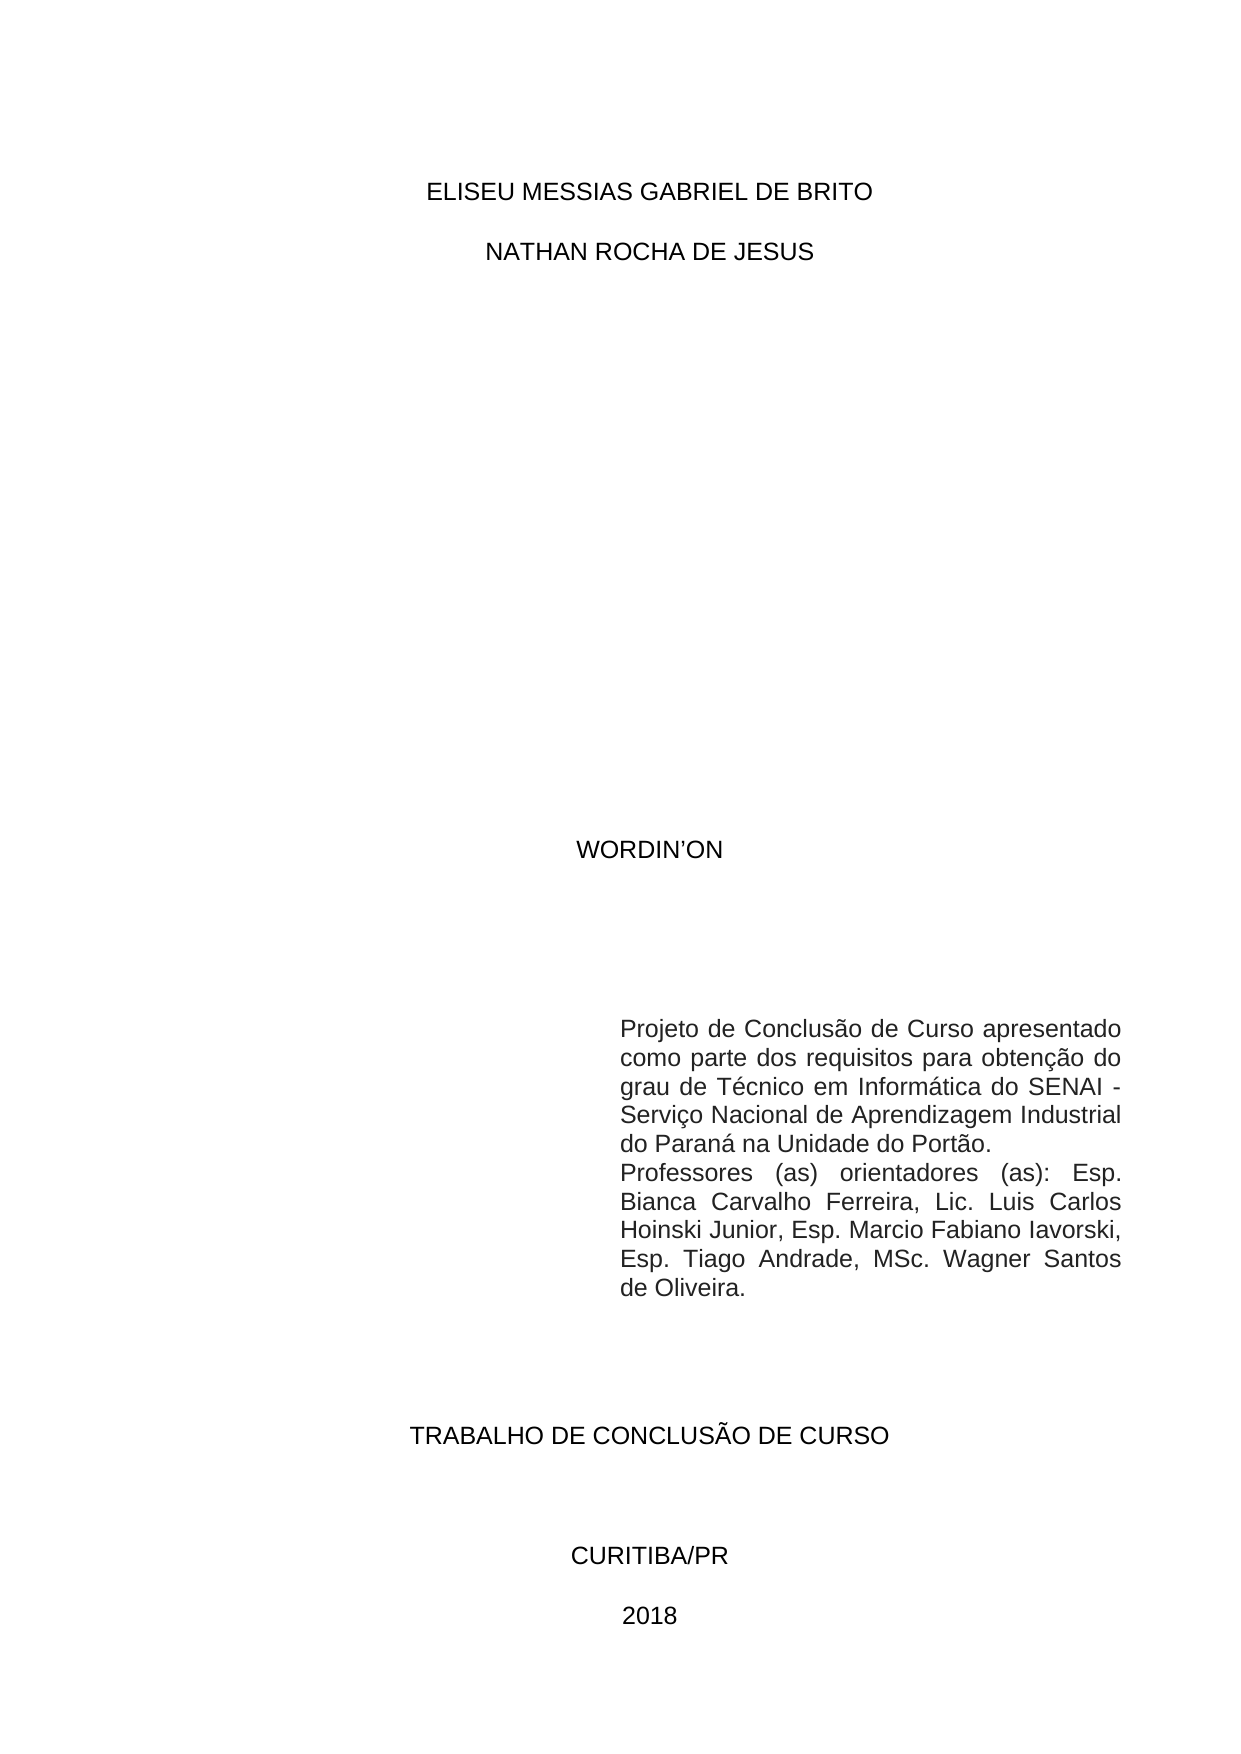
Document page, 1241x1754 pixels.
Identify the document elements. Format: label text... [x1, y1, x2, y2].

text 2018 [177, 1601, 1122, 1629]
text TRABALHO DE CONCLUSÃO DE CURSO [177, 1421, 1122, 1450]
text NATHAN ROCHA DE JESUS [177, 237, 1122, 266]
text CURITIBA/PR [177, 1541, 1122, 1570]
text WORDIN’ON [177, 835, 1122, 864]
text Professores (as) orientadores (as): Esp. Bianca Carvalho Ferreira, Lic. Luis Carlos Hoinski Junior, Esp. Marcio Fabiano Iavorski, Esp. Tiago Andrade, MSc. Wagner Santos de Oliveira. [620, 1158, 1122, 1302]
text Projeto de Conclusão de Curso apresentado como parte dos requisitos para obtenção do grau de Técnico em Informática do SENAI - Serviço Nacional de Aprendizagem Industrial do Paraná na Unidade do Portão. [620, 1014, 1122, 1158]
text ELISEU MESSIAS GABRIEL DE BRITO [177, 177, 1122, 206]
